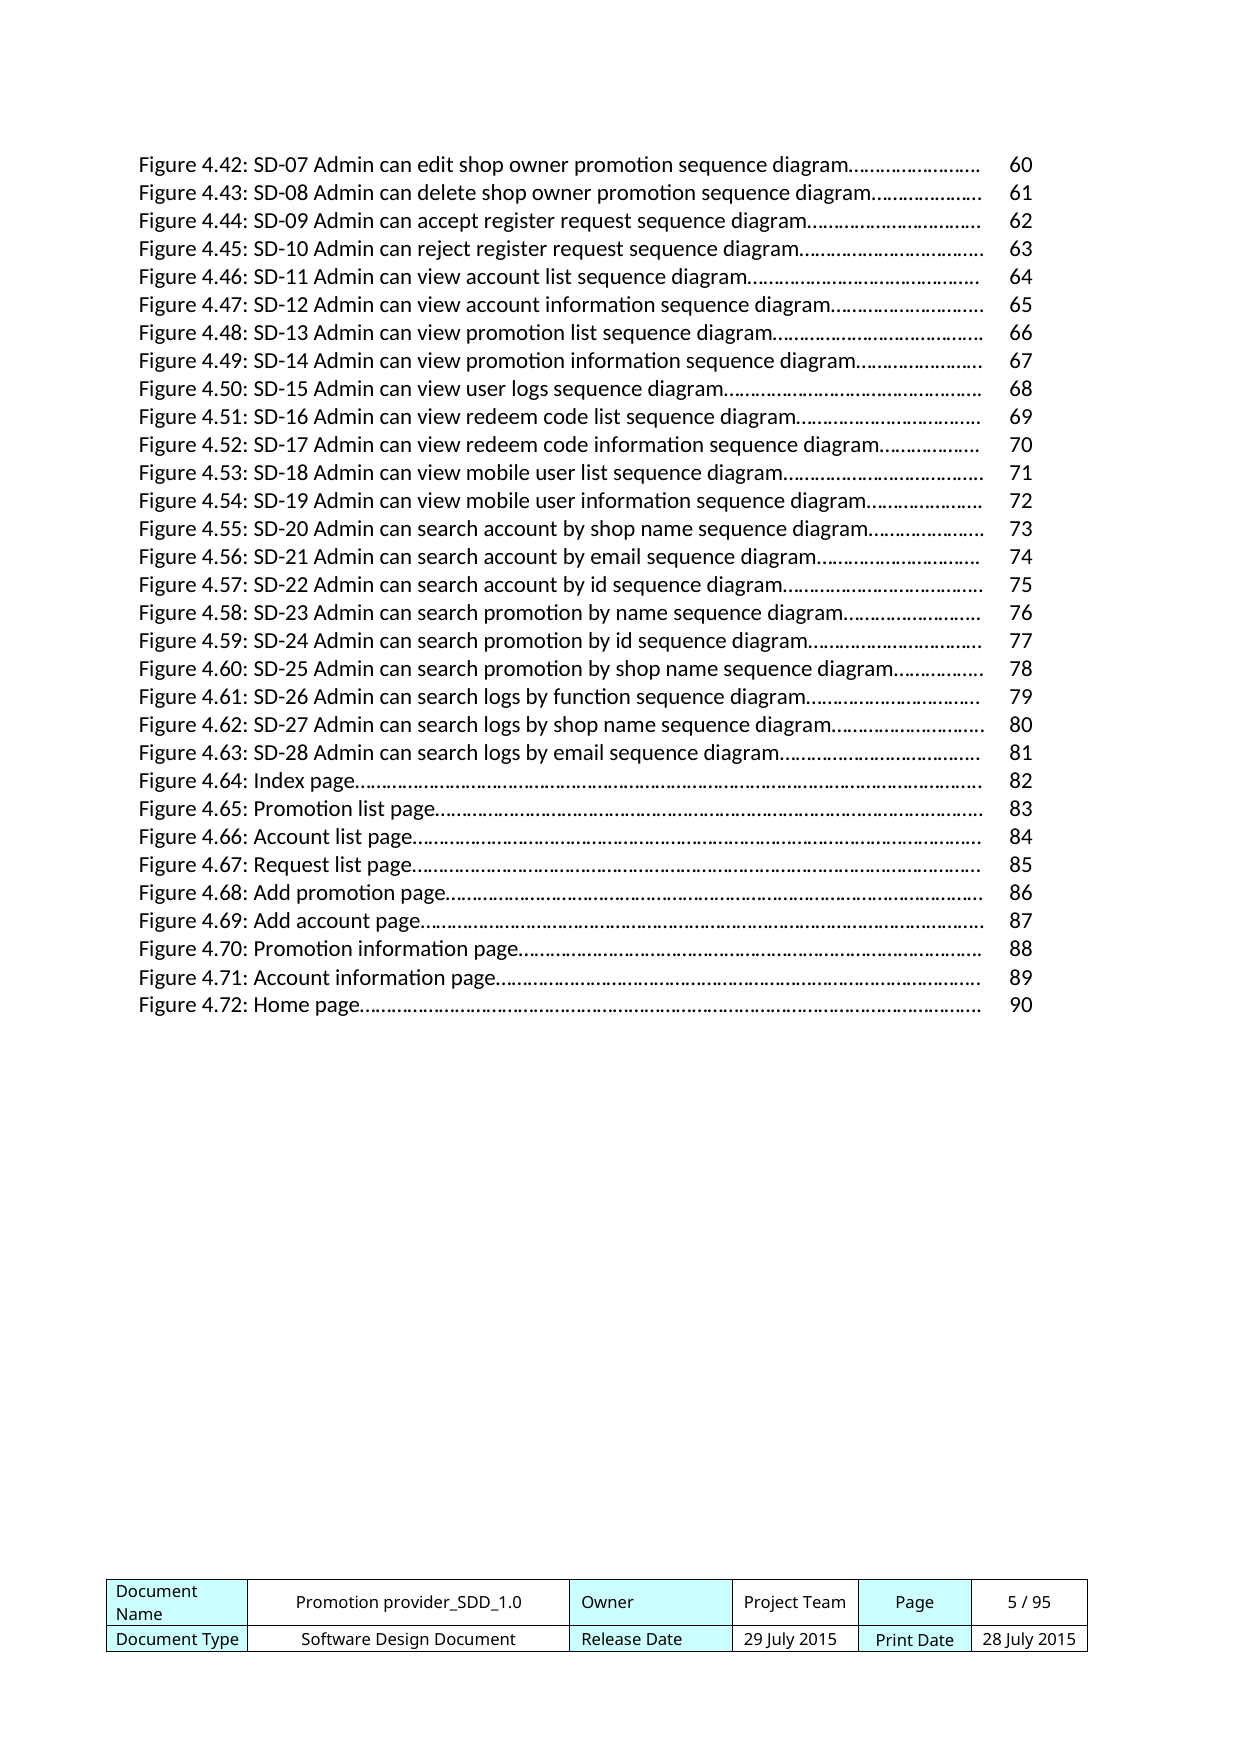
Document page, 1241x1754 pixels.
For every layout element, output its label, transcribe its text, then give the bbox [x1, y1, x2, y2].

table_cell 72 [998, 486, 1066, 514]
table_cell 60 [998, 150, 1066, 178]
table_cell Figure 4.50: SD-15 Admin can view user logs sequence diagram…………………………………………. [127, 374, 998, 402]
table_cell 75 [998, 570, 1066, 598]
table_cell Figure 4.63: SD-28 Admin can search logs by email sequence diagram……………………………….. [127, 739, 998, 766]
table_cell 66 [998, 318, 1066, 346]
table_cell 62 [998, 206, 1066, 234]
table_cell Figure 4.57: SD-22 Admin can search account by id sequence diagram……………………………….. [127, 570, 998, 598]
table_cell Figure 4.60: SD-25 Admin can search promotion by shop name sequence diagram…………….. [127, 654, 998, 682]
table_cell Figure 4.51: SD-16 Admin can view redeem code list sequence diagram…………………………….. [127, 402, 998, 430]
table_cell Figure 4.72: Home page………………………………………………………………………………………………………. [127, 991, 998, 1019]
table_cell Figure 4.44: SD-09 Admin can accept register request sequence diagram…………………………… [127, 206, 998, 234]
table_cell Figure 4.68: Add promotion page………………………………………………………………………………………… [127, 879, 998, 907]
table_cell Figure 4.54: SD-19 Admin can view mobile user information sequence diagram…………………. [127, 486, 998, 514]
table_cell Figure 4.48: SD-13 Admin can view promotion list sequence diagram…………………………………. [127, 318, 998, 346]
table_cell 81 [998, 739, 1066, 766]
table_cell Figure 4.52: SD-17 Admin can view redeem code information sequence diagram………………. [127, 430, 998, 458]
table_cell 84 [998, 823, 1066, 851]
table_cell Figure 4.55: SD-20 Admin can search account by shop name sequence diagram…………………. [127, 514, 998, 542]
table_cell 70 [998, 430, 1066, 458]
table_cell Figure 4.67: Request list page……………………………………………………………………………………………… [127, 851, 998, 878]
table_cell Figure 4.64: Index page……………………………………………………………………………………………………….. [127, 766, 998, 794]
table_cell Figure 4.69: Add account page…………………………………………………………………………………………….. [127, 907, 998, 934]
table_cell 82 [998, 766, 1066, 794]
table_cell Figure 4.46: SD-11 Admin can view account list sequence diagram…………………………………….. [127, 262, 998, 290]
table_cell 74 [998, 542, 1066, 570]
table_cell 77 [998, 626, 1066, 654]
table_cell 78 [998, 654, 1066, 682]
table_cell 89 [998, 963, 1066, 991]
table_cell 83 [998, 795, 1066, 822]
table_cell 86 [998, 879, 1066, 907]
table_cell 67 [998, 346, 1066, 374]
table_cell Figure 4.49: SD-14 Admin can view promotion information sequence diagram…………………… [127, 346, 998, 374]
table_cell Figure 4.66: Account list page……………………………………………………………………………………………… [127, 823, 998, 851]
table_cell 69 [998, 402, 1066, 430]
table_cell Figure 4.43: SD-08 Admin can delete shop owner promotion sequence diagram………………… [127, 178, 998, 206]
table_cell 88 [998, 935, 1066, 963]
table_cell 65 [998, 290, 1066, 318]
table_cell Figure 4.58: SD-23 Admin can search promotion by name sequence diagram…………………….. [127, 598, 998, 626]
table_cell Figure 4.59: SD-24 Admin can search promotion by id sequence diagram…………………………… [127, 626, 998, 654]
table_cell 71 [998, 458, 1066, 486]
table_cell 64 [998, 262, 1066, 290]
table_cell 63 [998, 234, 1066, 262]
table_cell Figure 4.45: SD-10 Admin can reject register request sequence diagram…………………………….. [127, 234, 998, 262]
table_cell 85 [998, 851, 1066, 878]
table_cell Figure 4.70: Promotion information page……………………………………………………………………………. [127, 935, 998, 963]
table_cell Figure 4.53: SD-18 Admin can view mobile user list sequence diagram……………………………….. [127, 458, 998, 486]
table_cell 68 [998, 374, 1066, 402]
table_cell Figure 4.65: Promotion list page………………………………………………………………………………………….. [127, 795, 998, 822]
table_cell Figure 4.56: SD-21 Admin can search account by email sequence diagram…………………………. [127, 542, 998, 570]
table_cell 79 [998, 683, 1066, 710]
table_cell Figure 4.62: SD-27 Admin can search logs by shop name sequence diagram……………………….. [127, 710, 998, 738]
table_cell 61 [998, 178, 1066, 206]
table_cell 73 [998, 514, 1066, 542]
table_cell Figure 4.71: Account information page……………………………………………………………………………….. [127, 963, 998, 991]
table_cell 80 [998, 710, 1066, 738]
table_cell 87 [998, 907, 1066, 934]
table_cell 90 [998, 991, 1066, 1019]
table_cell Figure 4.61: SD-26 Admin can search logs by function sequence diagram…………………………… [127, 683, 998, 710]
table_cell Figure 4.42: SD-07 Admin can edit shop owner promotion sequence diagram……………………. [127, 150, 998, 178]
table_cell 76 [998, 598, 1066, 626]
table_cell Figure 4.47: SD-12 Admin can view account information sequence diagram……………………….. [127, 290, 998, 318]
